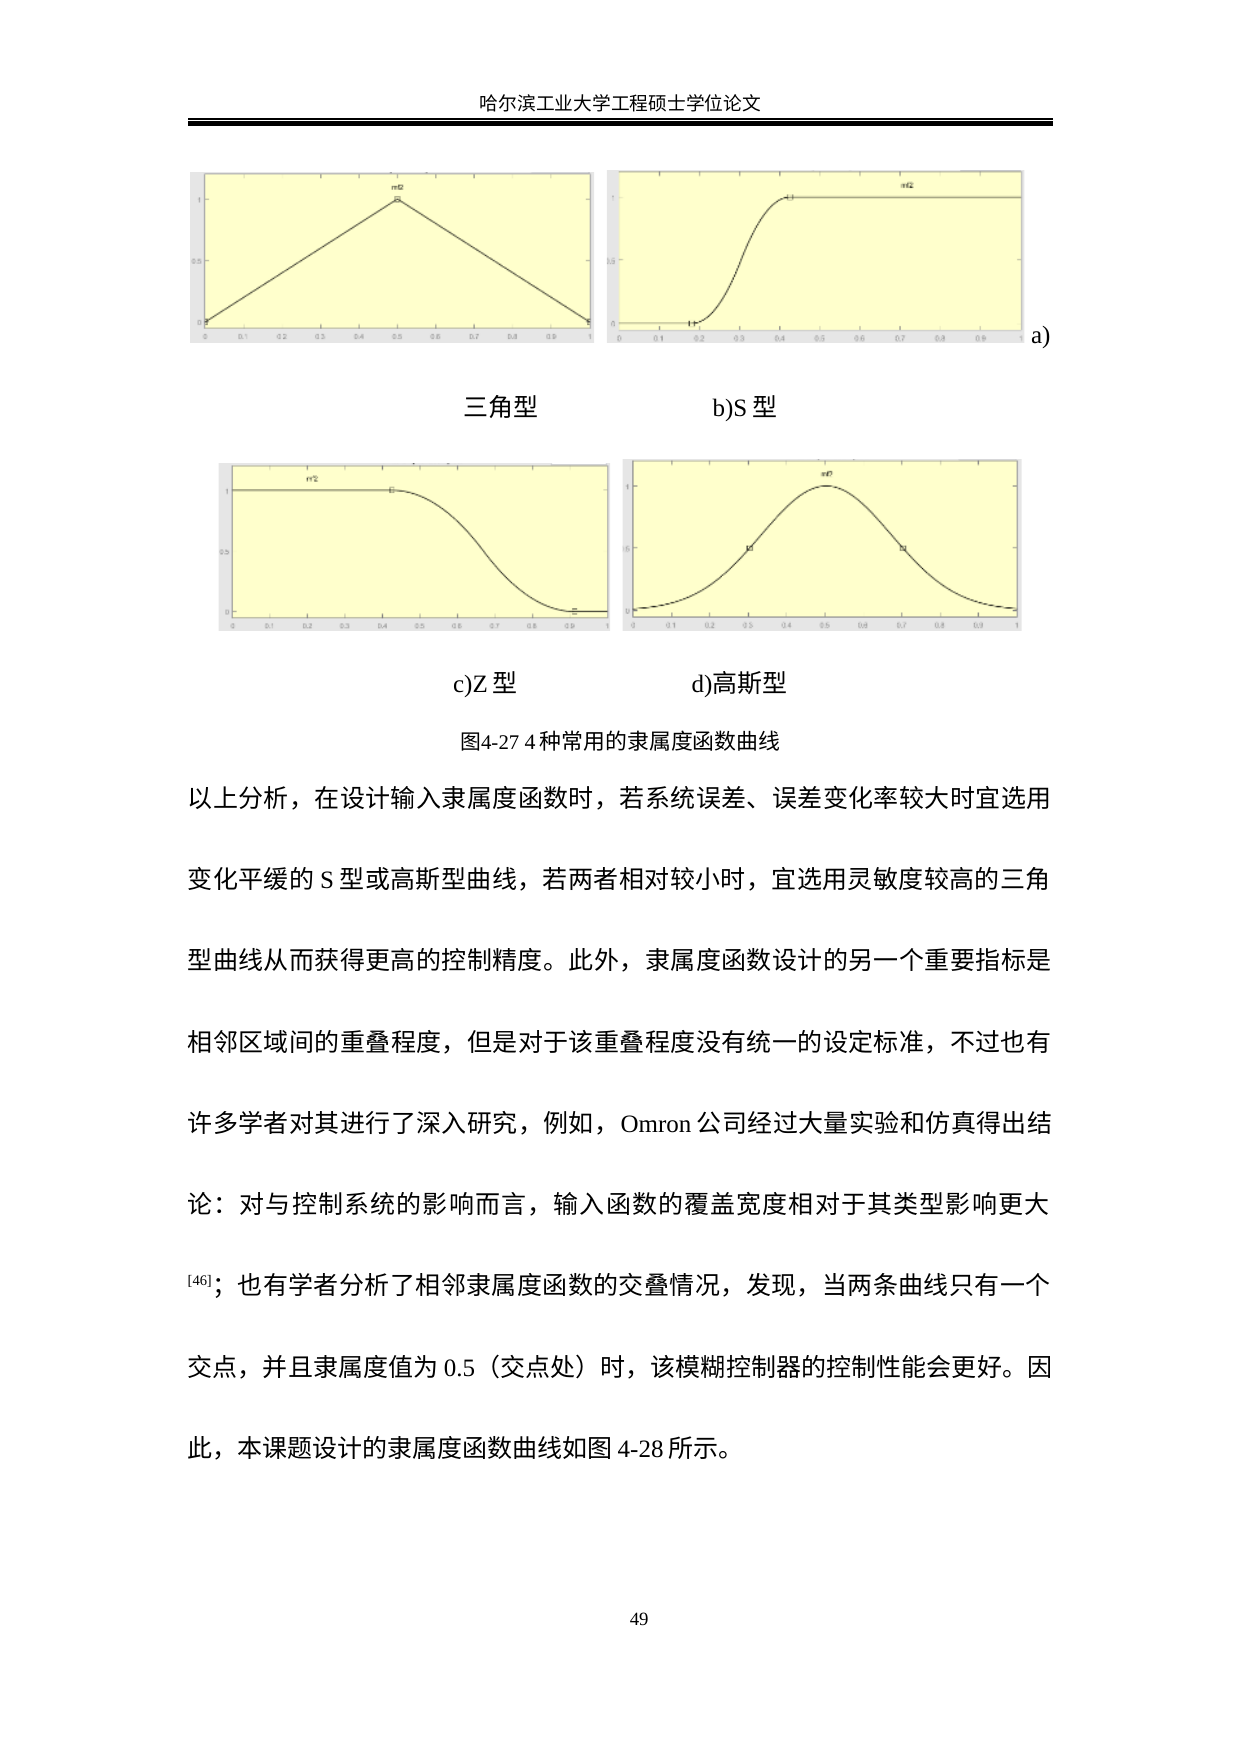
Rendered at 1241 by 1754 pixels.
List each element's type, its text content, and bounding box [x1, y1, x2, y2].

picture [606, 170, 1025, 343]
picture [190, 172, 595, 343]
picture [218, 463, 611, 631]
picture [622, 459, 1022, 631]
text c)Z型 d)高斯型 [187, 649, 1053, 714]
